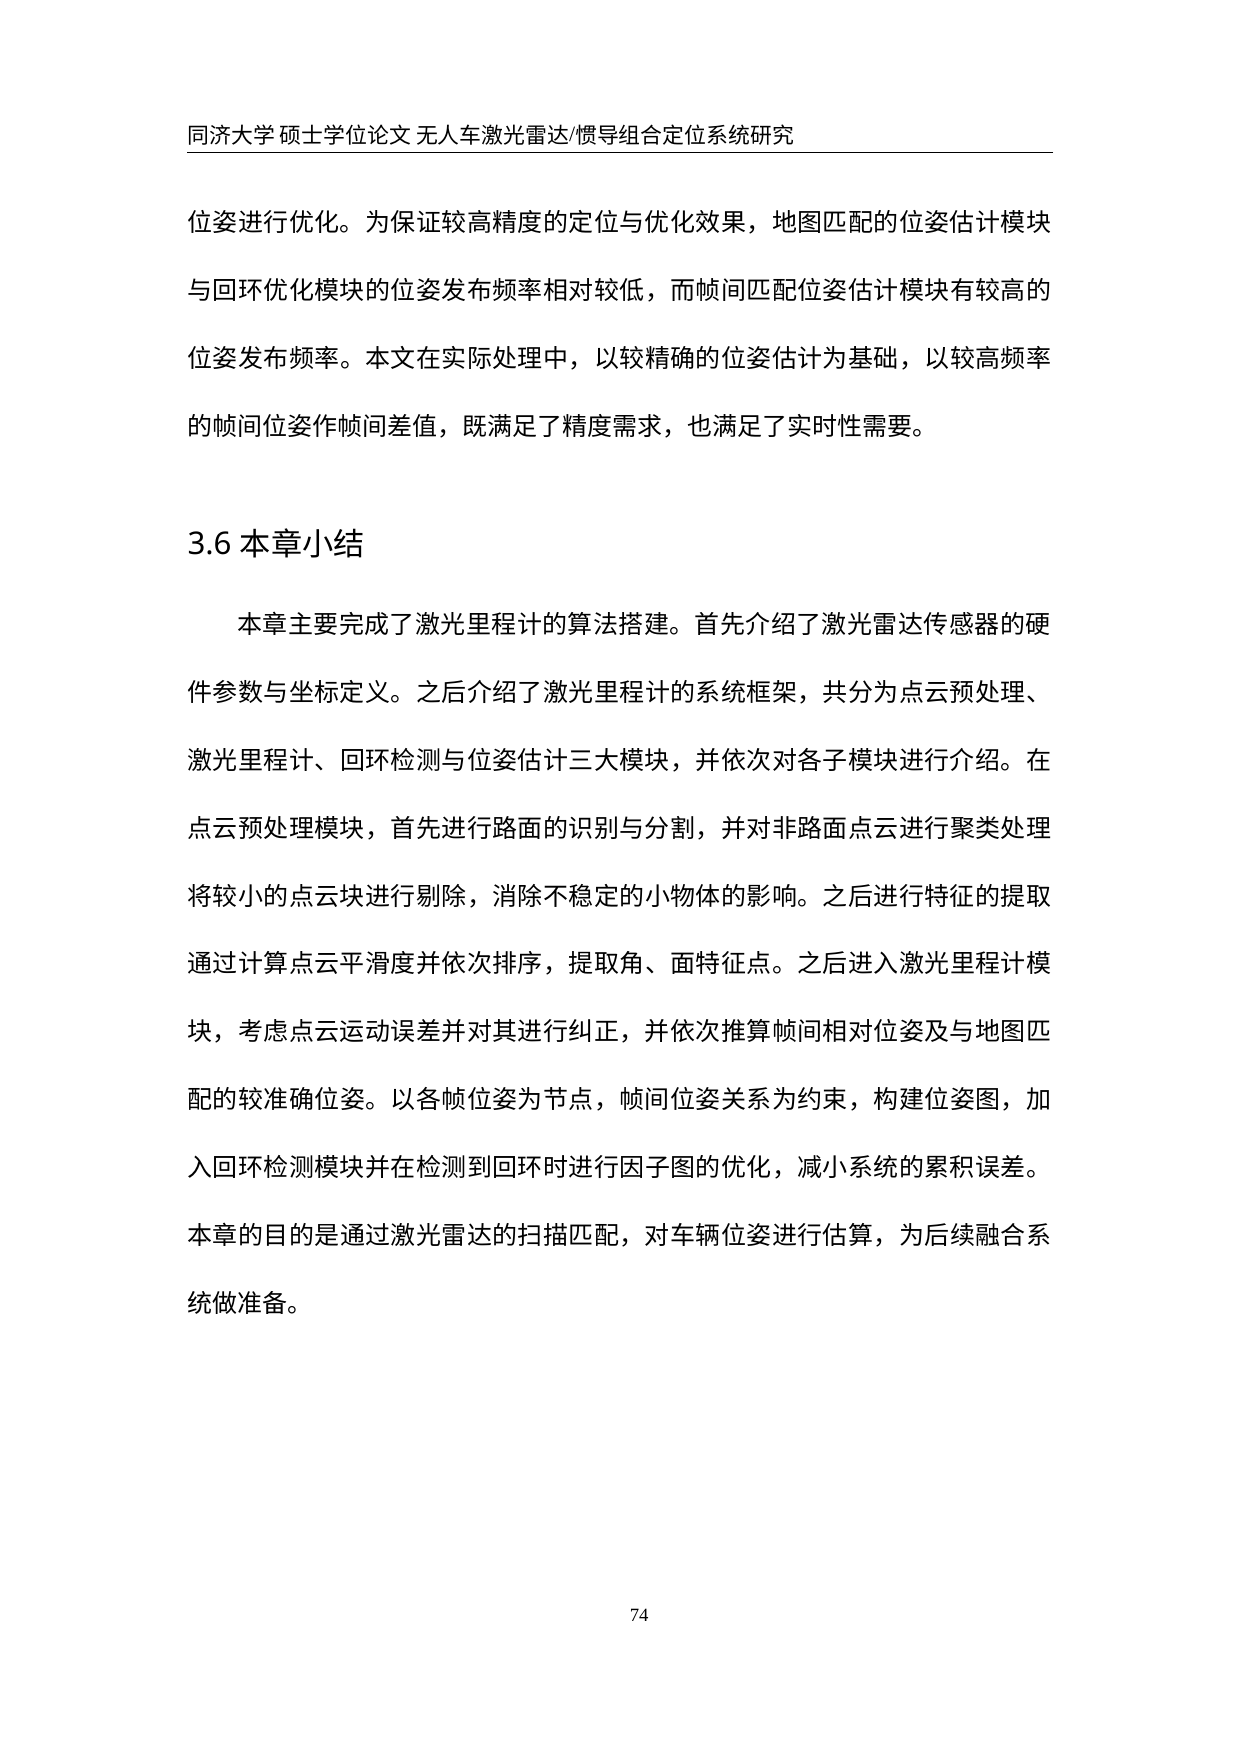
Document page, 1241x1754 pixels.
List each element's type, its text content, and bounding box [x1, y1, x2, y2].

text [187, 186, 1053, 458]
text 本章主要完成了激光里程计的算法搭建。首先介绍了激光雷达传感器的硬件参数与坐标定义。之后介绍了激光里程计的系统框架，共分为点云预处理、激光里程计、回环检测与位姿估计三大模块，并依次对各子模块进行介绍。在点云预处理模块，首先进行路面的识别与分割，并对非路面点云进行聚类处理，将较小的点云块进行剔除，消除不稳定的小物体的影响。之后进行特征的提取，通过计算点云平滑度并依次排序，提取角、面特征点。之后进入激光里程计模块，考虑点云运动误差并对其进行纠正，并依次推算帧间相对位姿及与地图匹配的较准确位姿。以各帧位姿为节点，帧间位姿关系为约束，构建位姿图，加入回环检测模块并在检测到回环时进行因子图的优化，减小系统的累积误差。本章的目的是通过激光雷达的扫描匹配，对车辆位姿进行估算，为后续融合系统做准备。 [187, 588, 1053, 1336]
text 3.6 本章小结 [187, 508, 1053, 576]
